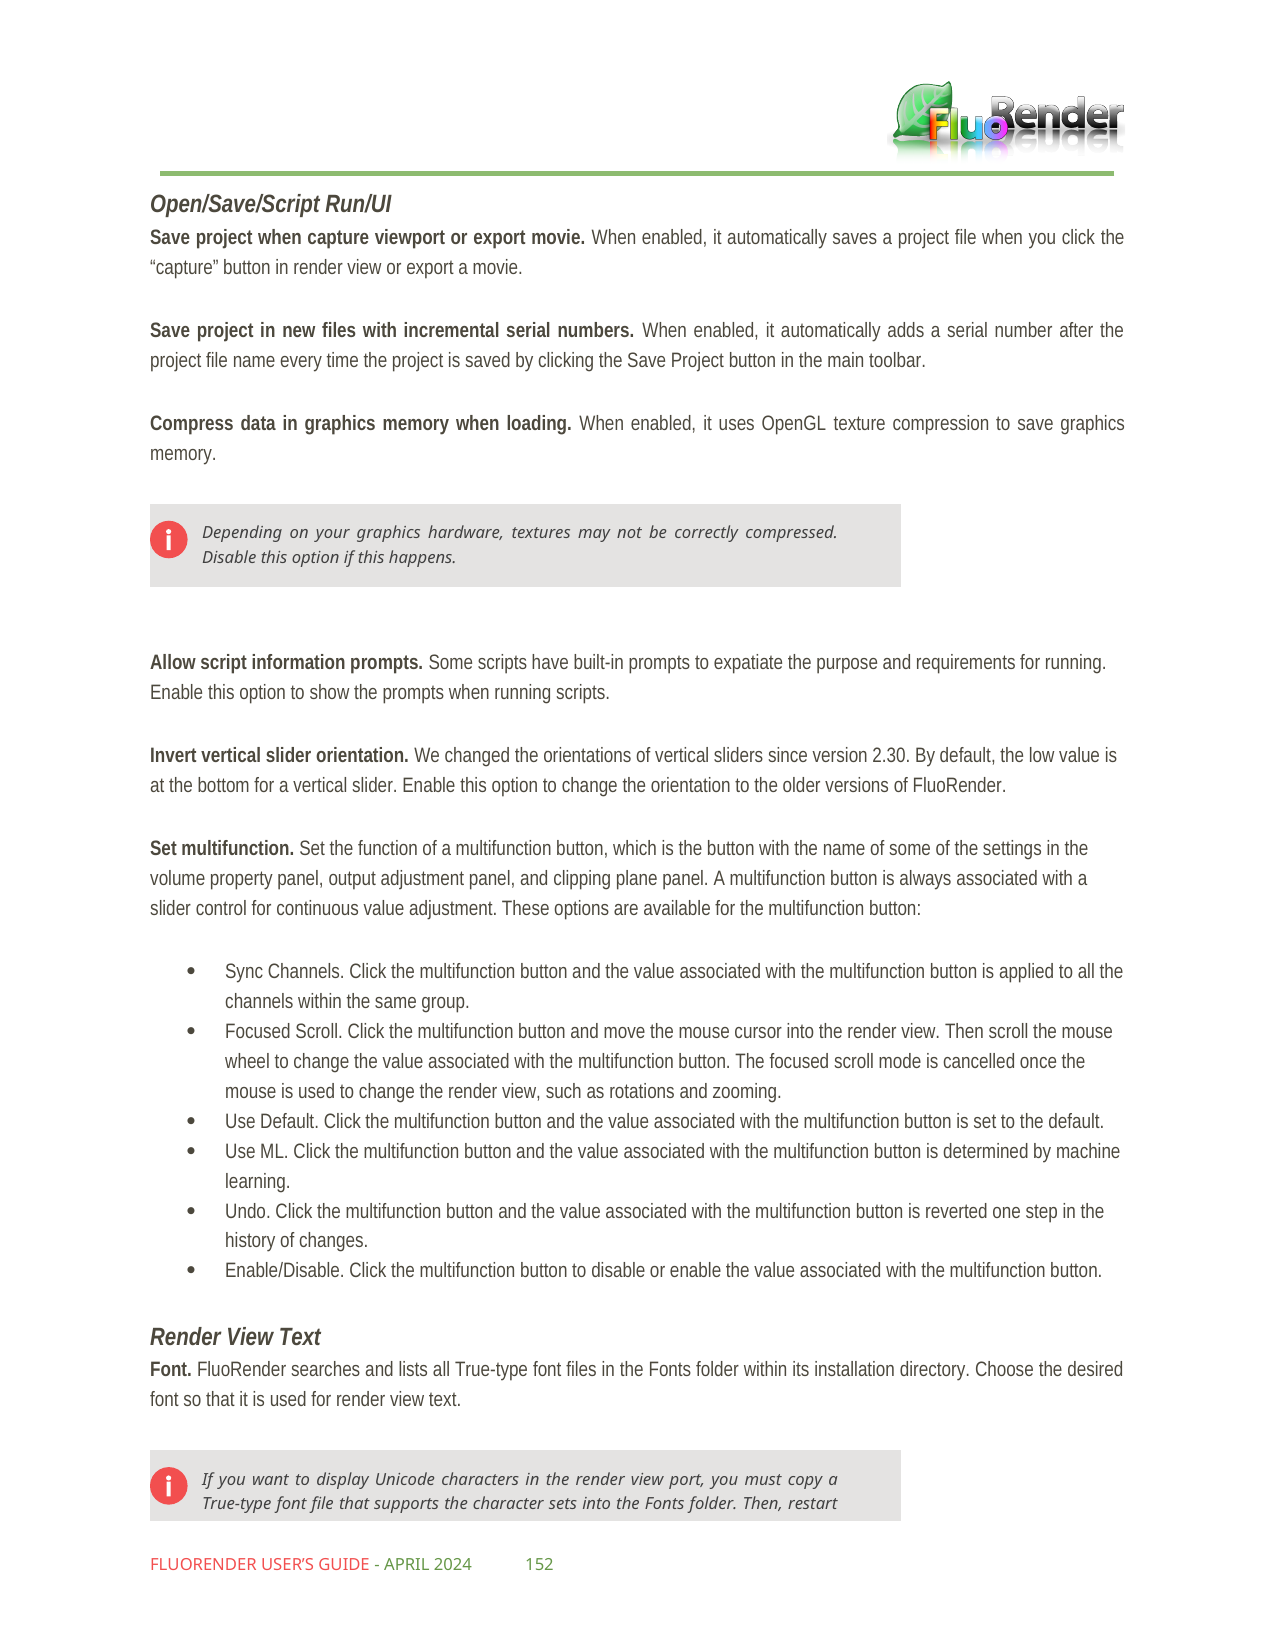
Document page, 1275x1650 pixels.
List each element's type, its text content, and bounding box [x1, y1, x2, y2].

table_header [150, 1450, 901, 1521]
subtitle Render View Text [150, 1322, 1125, 1350]
text Save project in new files with incremental serial numbers. When enabled, it automatically adds a serial number after the project file name every time the project is saved by clicking the Save Project button in the main toolbar. [150, 318, 1125, 372]
text Set multifunction. Set the function of a multifunction button, which is the button with the name of some of the settings in the volume property panel, output adjustment panel, and clipping plane panel. A multifunction button is always associated with a slider control for continuous value adjustment. These options are available for the multifunction button: [150, 836, 1125, 920]
text Allow script information prompts. Some scripts have built-in prompts to expatiate the purpose and requirements for running. Enable this option to show the prompts when running scripts. [150, 650, 1125, 704]
list Enable/Disable. Click the multifunction button to disable or enable the value associated with the multifunction button. [187, 1258, 1125, 1282]
list Focused Scroll. Click the multifunction button and move the mouse cursor into the render view. Then scroll the mouse wheel to change the value associated with the multifunction button. The focused scroll mode is cancelled once the mouse is used to change the render view, such as rotations and zooming. [187, 1019, 1125, 1103]
list Use Default. Click the multifunction button and the value associated with the multifunction button is set to the default. [187, 1109, 1125, 1133]
text Compress data in graphics memory when loading. When enabled, it uses OpenGL texture compression to save graphics memory. [150, 411, 1125, 465]
text Invert vertical slider orientation. We changed the orientations of vertical sliders since version 2.30. By default, the low value is at the bottom for a vertical slider. Enable this option to change the orientation to the older versions of FluoRender. [150, 743, 1125, 797]
picture [887, 75, 1125, 165]
list Sync Channels. Click the multifunction button and the value associated with the multifunction button is applied to all the channels within the same group. [187, 959, 1125, 1013]
text Save project when capture viewport or export movie. When enabled, it automatically saves a project file when you click the “capture” button in render view or export a movie. [150, 225, 1125, 278]
list Undo. Click the multifunction button and the value associated with the multifunction button is reverted one step in the history of changes. [187, 1198, 1125, 1252]
subtitle Open/Save/Script Run/UI [150, 189, 1125, 218]
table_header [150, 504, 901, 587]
list Use ML. Click the multifunction button and the value associated with the multifunction button is determined by machine learning. [187, 1139, 1125, 1193]
text Font. FluoRender searches and lists all True-type font files in the Fonts folder within its installation directory. Choose the desired font so that it is used for render view text. [150, 1357, 1125, 1411]
